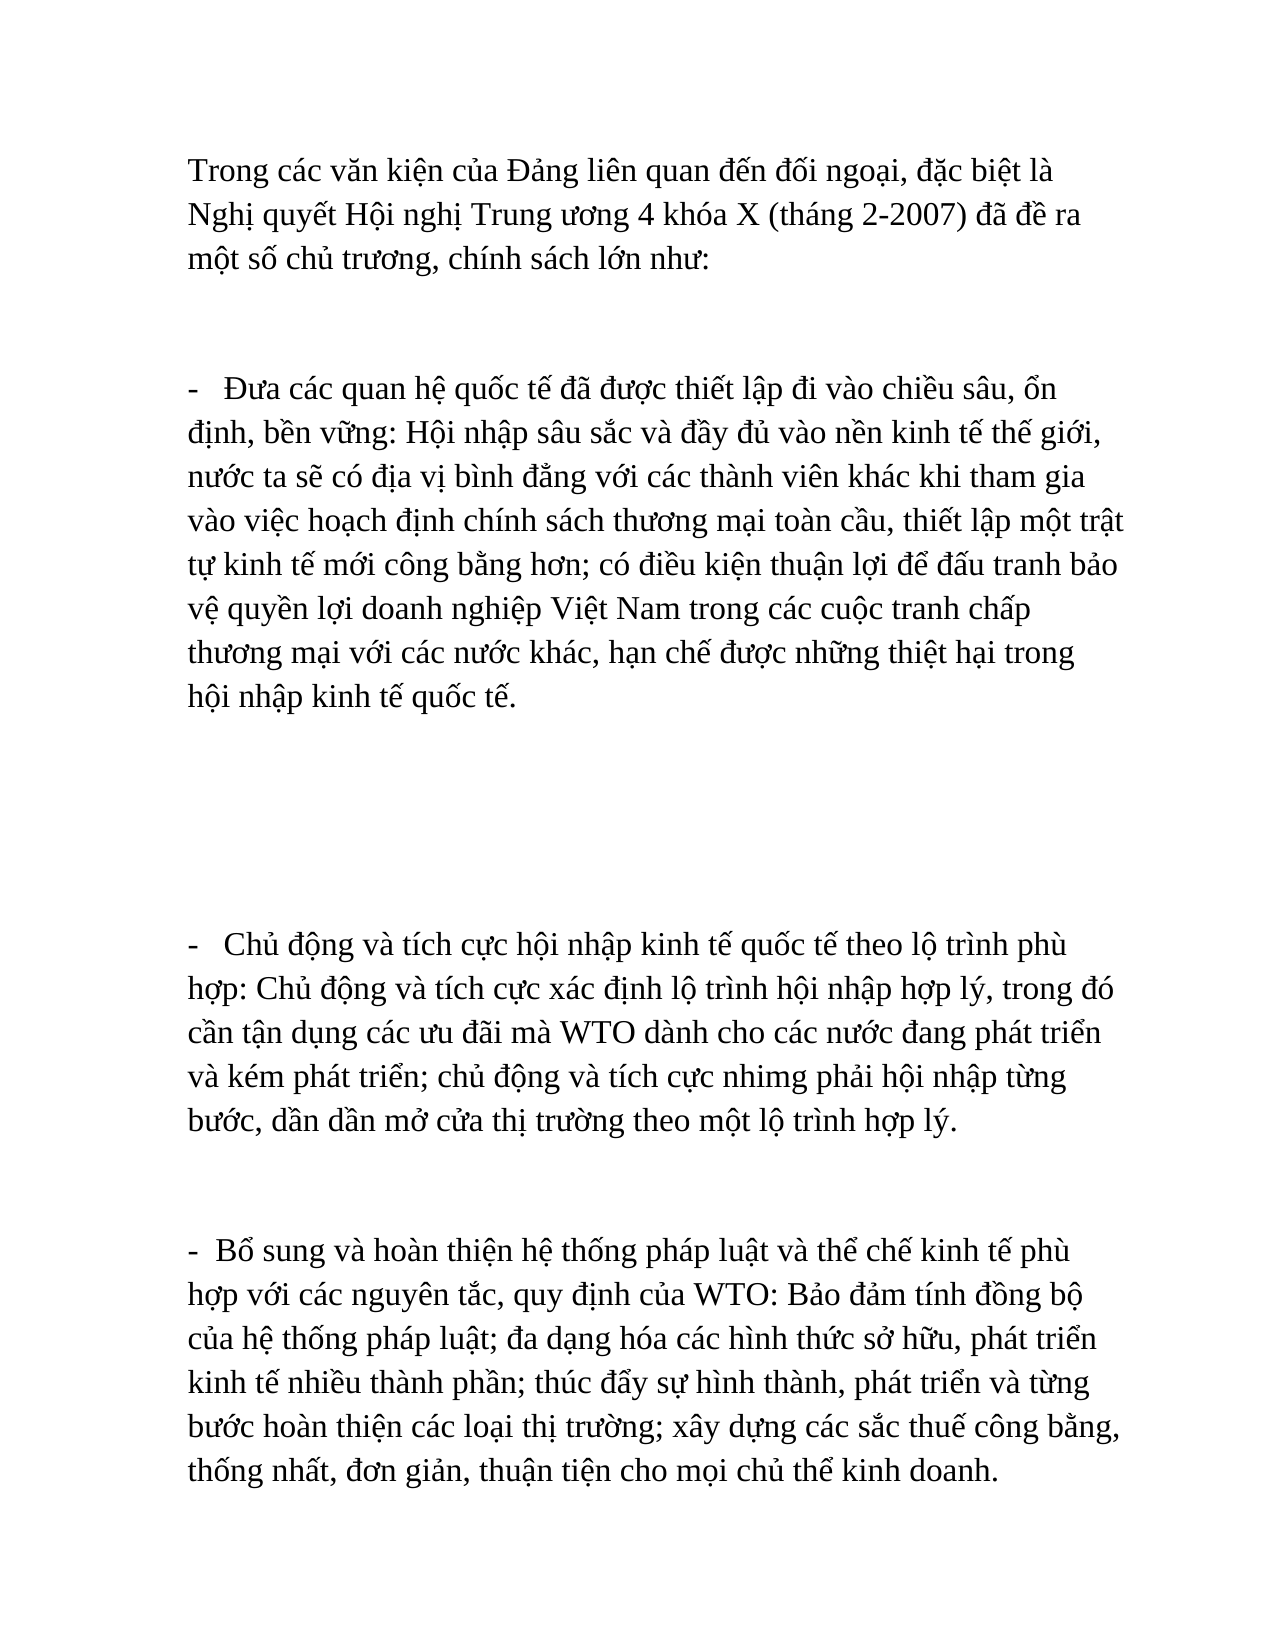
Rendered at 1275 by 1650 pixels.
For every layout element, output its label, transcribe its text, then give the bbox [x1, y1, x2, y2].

text - Đưa các quan hệ quốc tế đã được thiết lập đi vào chiều sâu, ổn định, bền vững: Hội nhập sâu sắc và đầy đủ vào nền kinh tế thế giới, nước ta sẽ có địa vị bình đẳng với các thành viên khác khi tham gia vào việc hoạch định chính sách thương mại toàn cầu, thiết lập một trật tự kinh tế mới công bằng hơn; có điều kiện thuận lợi để đấu tranh bảo vệ quyền lợi doanh nghiệp Việt Nam trong các cuộc tranh chấp thương mại với các nước khác, hạn chế được những thiệt hại trong hội nhập kinh tế quốc tế. [187, 368, 1125, 715]
text Trong các văn kiện của Đảng liên quan đến đối ngoại, đặc biệt là Nghị quyết Hội nghị Trung ương 4 khóa X (tháng 2-2007) đã đề ra một số chủ trương, chính sách lớn như: [187, 150, 1125, 276]
text - Bổ sung và hoàn thiện hệ thống pháp luật và thể chế kinh tế phù hợp với các nguyên tắc, quy định của WTO: Bảo đảm tính đồng bộ của hệ thống pháp luật; đa dạng hóa các hình thức sở hữu, phát triển kinh tế nhiều thành phần; thúc đẩy sự hình thành, phát triển và từng bước hoàn thiện các loại thị trường; xây dựng các sắc thuế công bằng, thống nhất, đơn giản, thuận tiện cho mọi chủ thể kinh doanh. [187, 1230, 1125, 1489]
text - Chủ động và tích cực hội nhập kinh tế quốc tế theo lộ trình phù hợp: Chủ động và tích cực xác định lộ trình hội nhập hợp lý, trong đó cần tận dụng các ưu đãi mà WTO dành cho các nước đang phát triển và kém phát triển; chủ động và tích cực nhimg phải hội nhập từng bước, dần dần mở cửa thị trường theo một lộ trình hợp lý. [187, 924, 1125, 1139]
